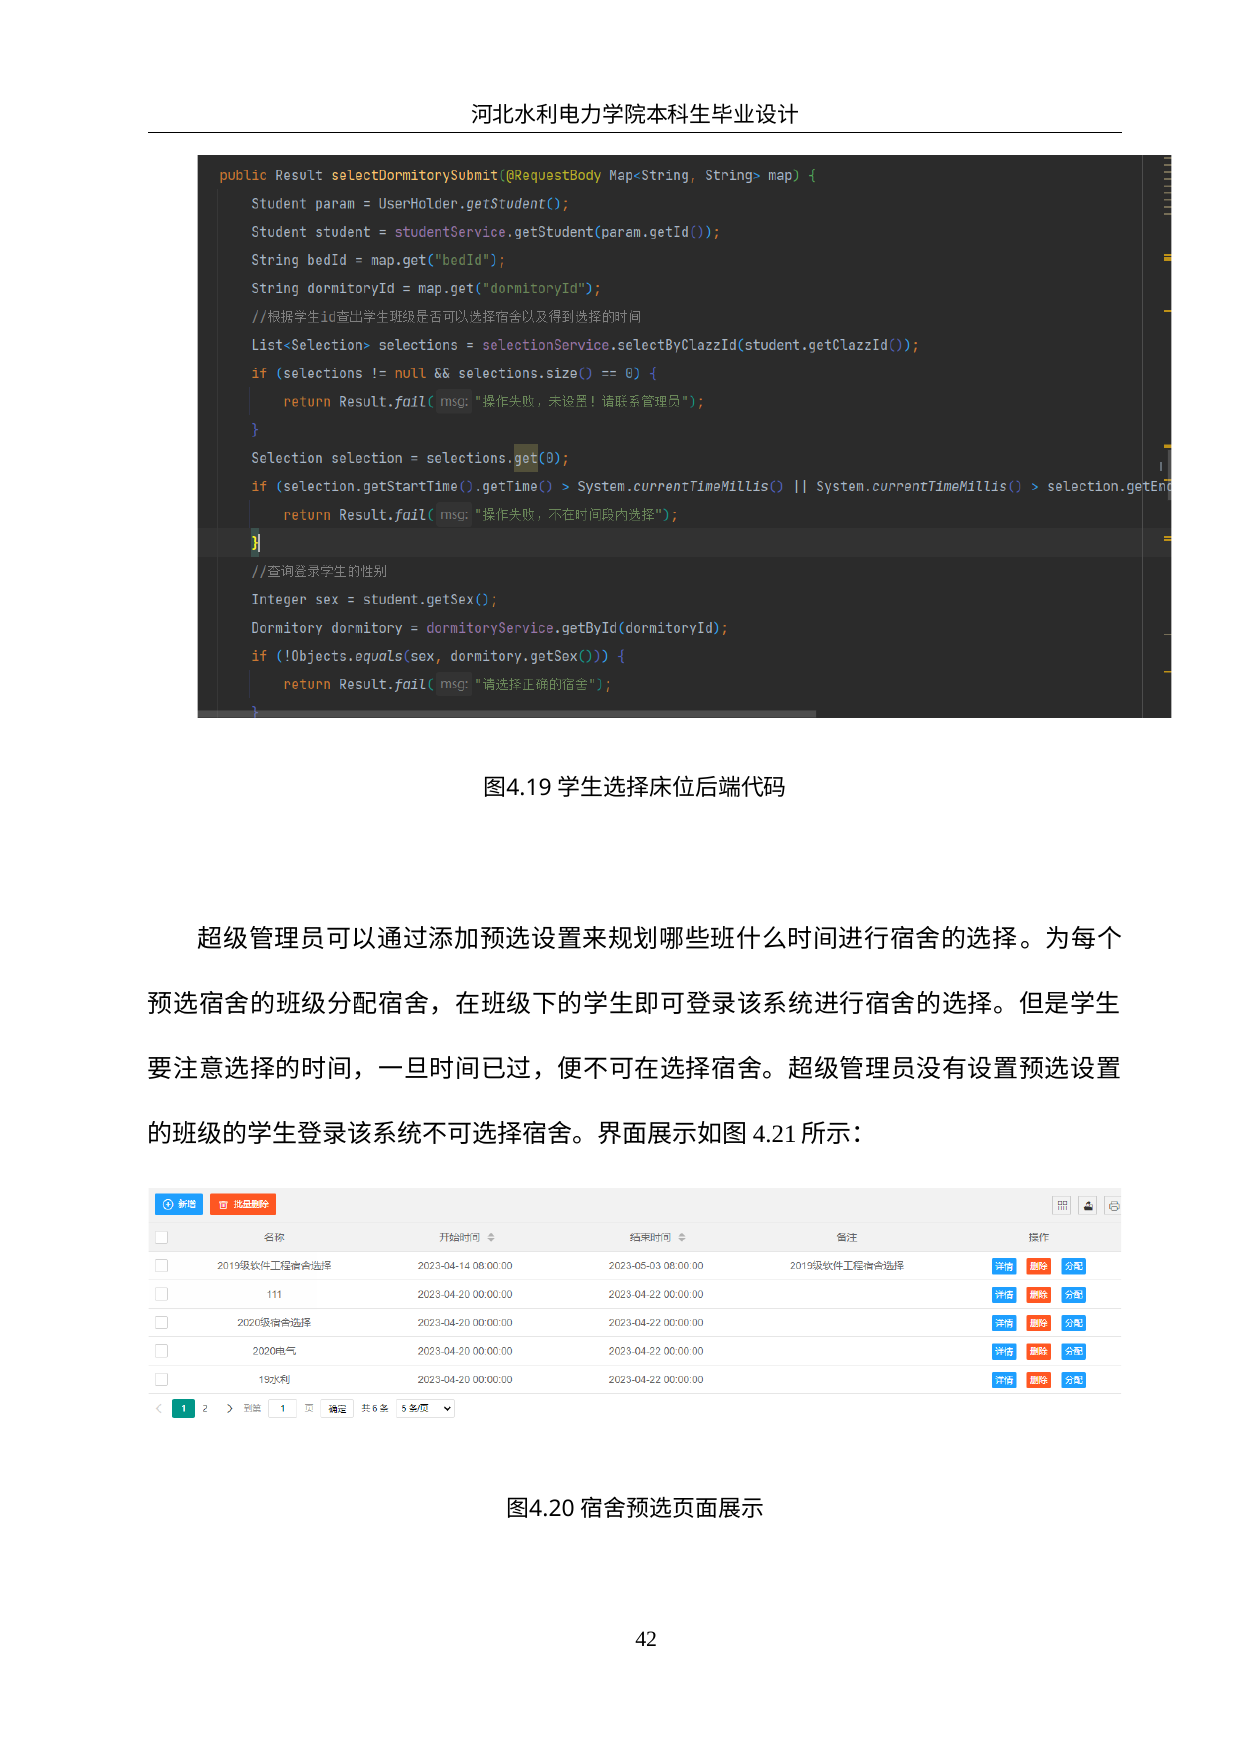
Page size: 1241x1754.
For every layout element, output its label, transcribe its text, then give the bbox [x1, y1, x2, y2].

picture [148, 1188, 1122, 1422]
picture [197, 155, 1172, 718]
